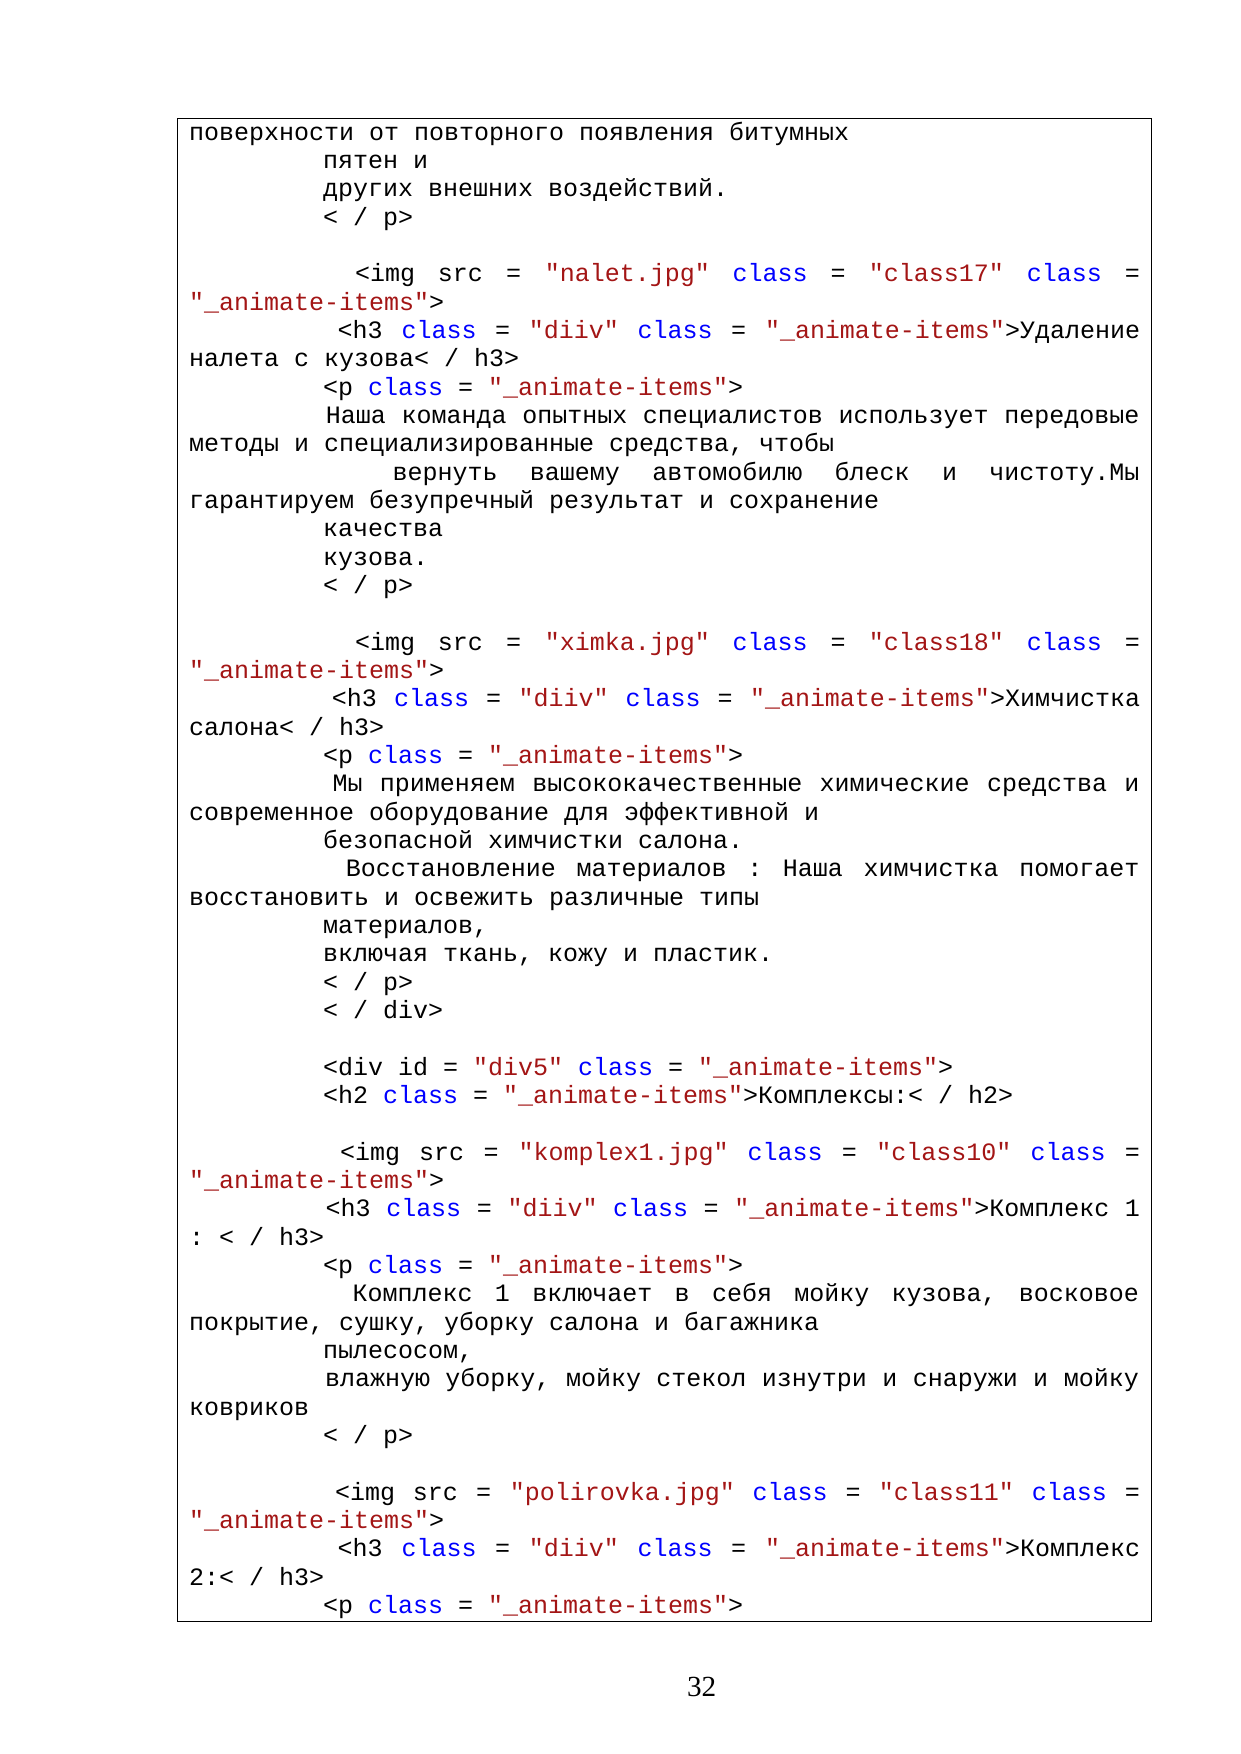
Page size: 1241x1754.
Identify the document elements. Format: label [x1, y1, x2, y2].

table_header [178, 119, 1151, 1621]
